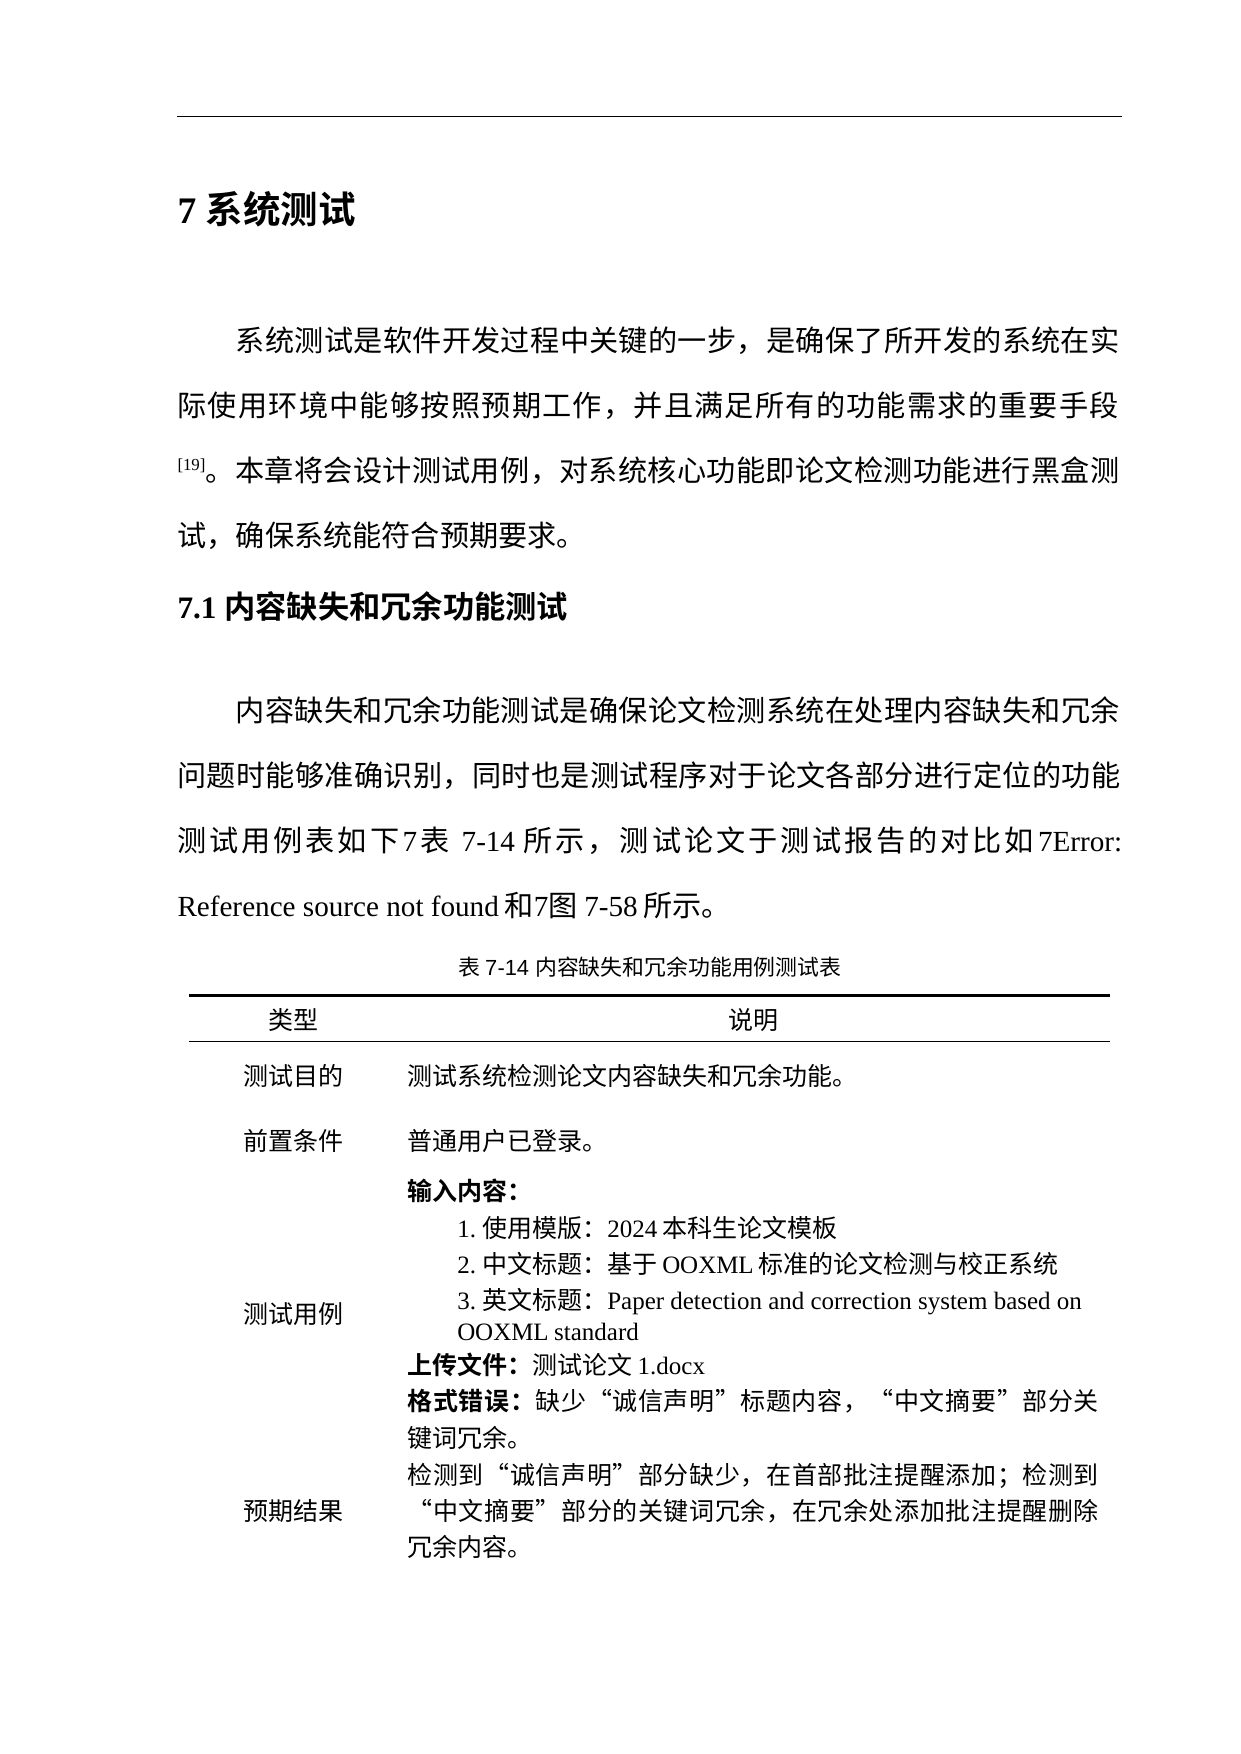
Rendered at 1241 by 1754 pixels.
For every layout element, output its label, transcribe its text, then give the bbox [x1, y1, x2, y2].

table_cell 普通用户已登录。 [396, 1107, 1110, 1172]
subtitle 内容缺失和冗余功能测试 [177, 572, 1122, 637]
table_cell 预期结果 [189, 1454, 396, 1565]
subtitle 系统测试 [177, 174, 1122, 239]
table_cell 测试系统检测论文内容缺失和冗余功能。 [396, 1042, 1110, 1107]
table_cell 测试用例 [189, 1172, 396, 1454]
text 系统测试是软件开发过程中关键的一步，是确保了所开发的系统在实际使用环境中能够按照预期工作，并且满足所有的功能需求的重要手段[19]。本章将会设计测试用例，对系统核心功能即论文检测功能进行黑盒测试，确保系统能符合预期要求。 [177, 306, 1122, 566]
table_cell 前置条件 [189, 1107, 396, 1172]
table_cell 输入内容： 1. 使用模版：2024本科生论文模板 2. 中文标题：基于OOXML标准的论文检测与校正系统 3. 英文标题：Paper detection and correction system based on OOXML standard 上传文件：测试论文1.docx 格式错误：缺少“诚信声明”标题内容，“中文摘要”部分关键词冗余。 [396, 1172, 1110, 1454]
table_header 说明 [396, 997, 1110, 1041]
table_header 类型 [189, 997, 396, 1041]
table_cell 测试目的 [189, 1042, 396, 1107]
table_cell 检测到“诚信声明”部分缺少，在首部批注提醒添加；检测到“中文摘要”部分的关键词冗余，在冗余处添加批注提醒删除冗余内容。 [396, 1454, 1110, 1565]
